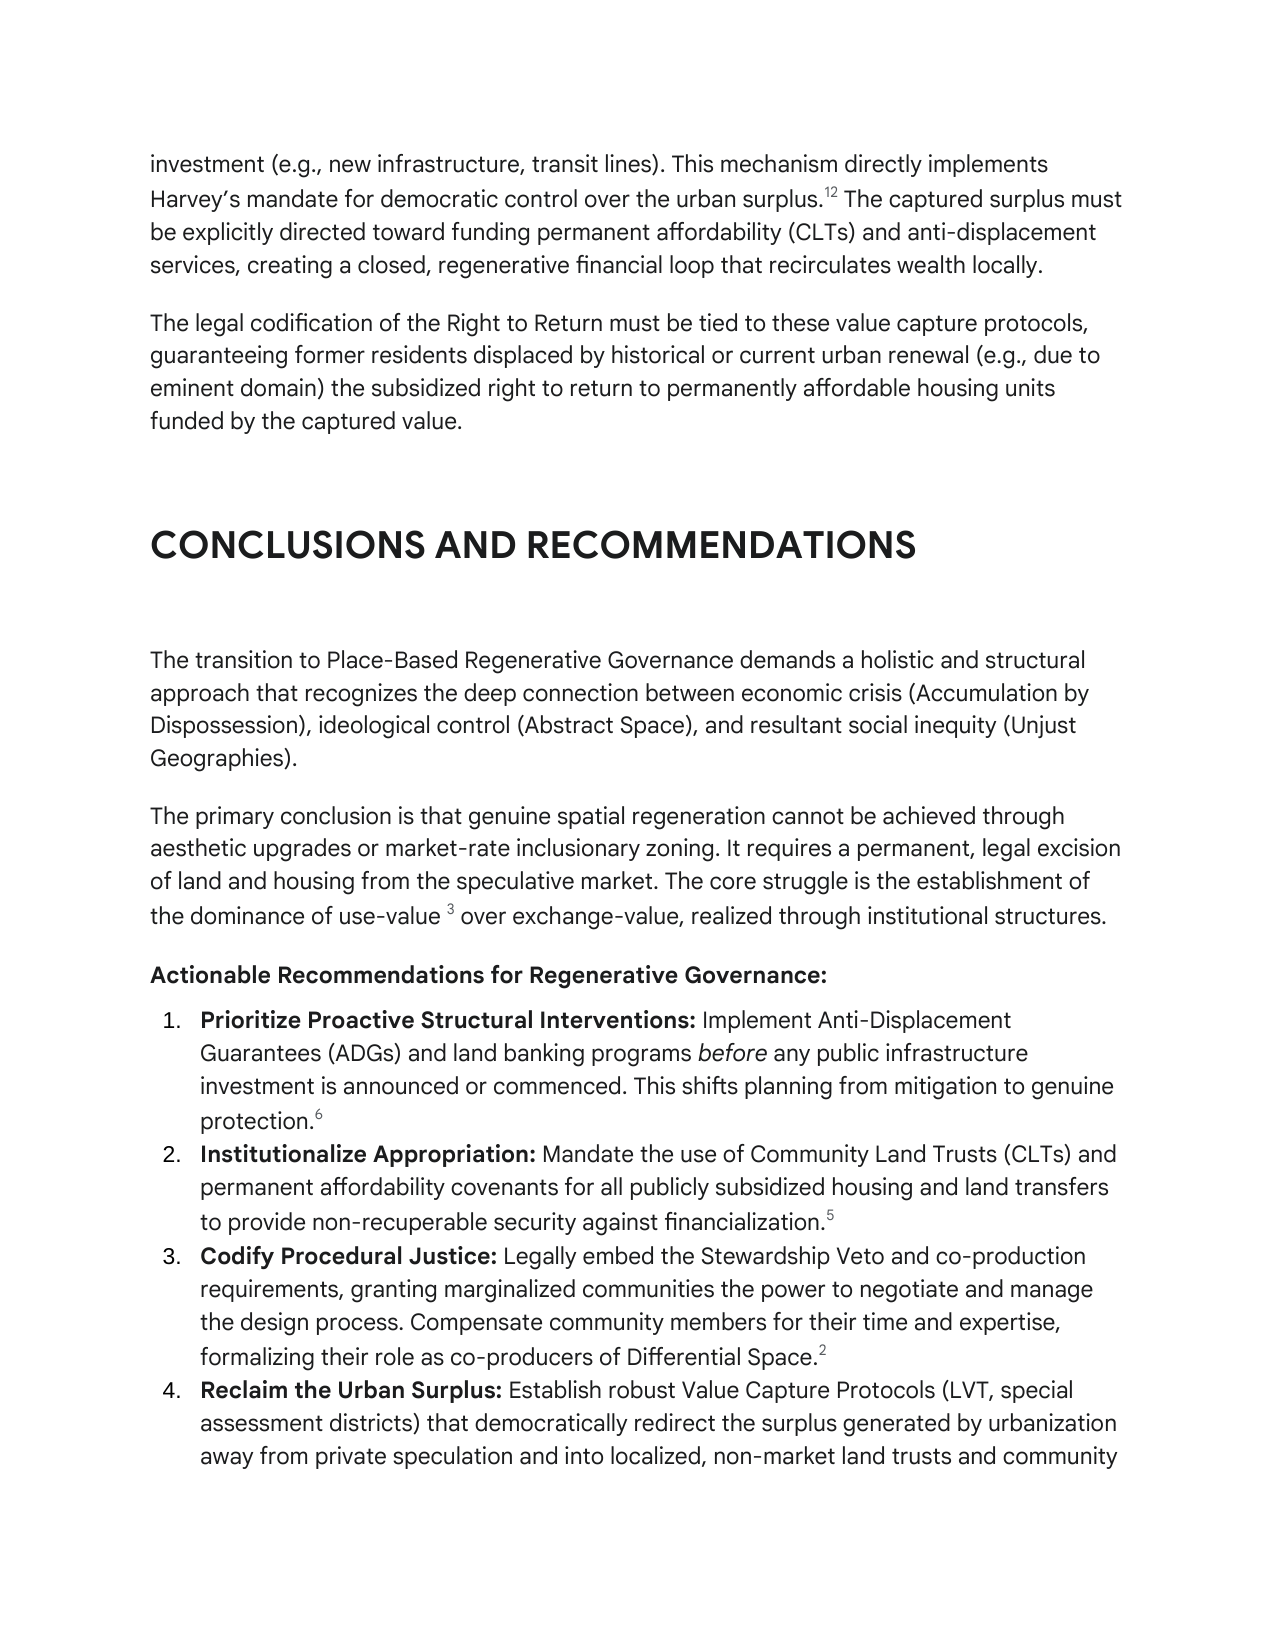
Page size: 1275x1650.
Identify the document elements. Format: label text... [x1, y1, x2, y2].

text The primary conclusion is that genuine spatial regeneration cannot be achieved through aesthetic upgrades or market-rate inclusionary zoning. It requires a permanent, legal excision of land and housing from the speculative market. The core struggle is the establishment of the dominance of use-value 3 over exchange-value, realized through institutional structures. [150, 802, 1125, 932]
list Codify Procedural Justice: Legally embed the Stewardship Veto and co-production requirements, granting marginalized communities the power to negotiate and manage the design process. Compensate community members for their time and expertise, formalizing their role as co-producers of Differential Space.2 [162, 1242, 1125, 1372]
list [162, 1377, 1125, 1471]
list Institutionalize Appropriation: Mandate the use of Community Land Trusts (CLTs) and permanent affordability covenants for all publicly subsidized housing and land transfers to provide non-recuperable security against financialization.5 [162, 1141, 1125, 1238]
list Prioritize Proactive Structural Interventions: Implement Anti-Displacement Guarantees (ADGs) and land banking programs before any public infrastructure investment is announced or commenced. This shifts planning from mitigation to genuine protection.6 [162, 1006, 1125, 1136]
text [150, 150, 1125, 280]
subtitle CONCLUSIONS AND RECOMMENDATIONS [150, 522, 1125, 569]
text The legal codification of the Right to Return must be tied to these value capture protocols, guaranteeing former residents displaced by historical or current urban renewal (e.g., due to eminent domain) the subsidized right to return to permanently affordable housing units funded by the captured value. [150, 309, 1125, 436]
text The transition to Place-Based Regenerative Governance demands a holistic and structural approach that recognizes the deep connection between economic crisis (Accumulation by Dispossession), ideological control (Abstract Space), and resultant social inequity (Unjust Geographies). [150, 646, 1125, 773]
text Actionable Recommendations for Regenerative Governance: [150, 961, 1125, 990]
